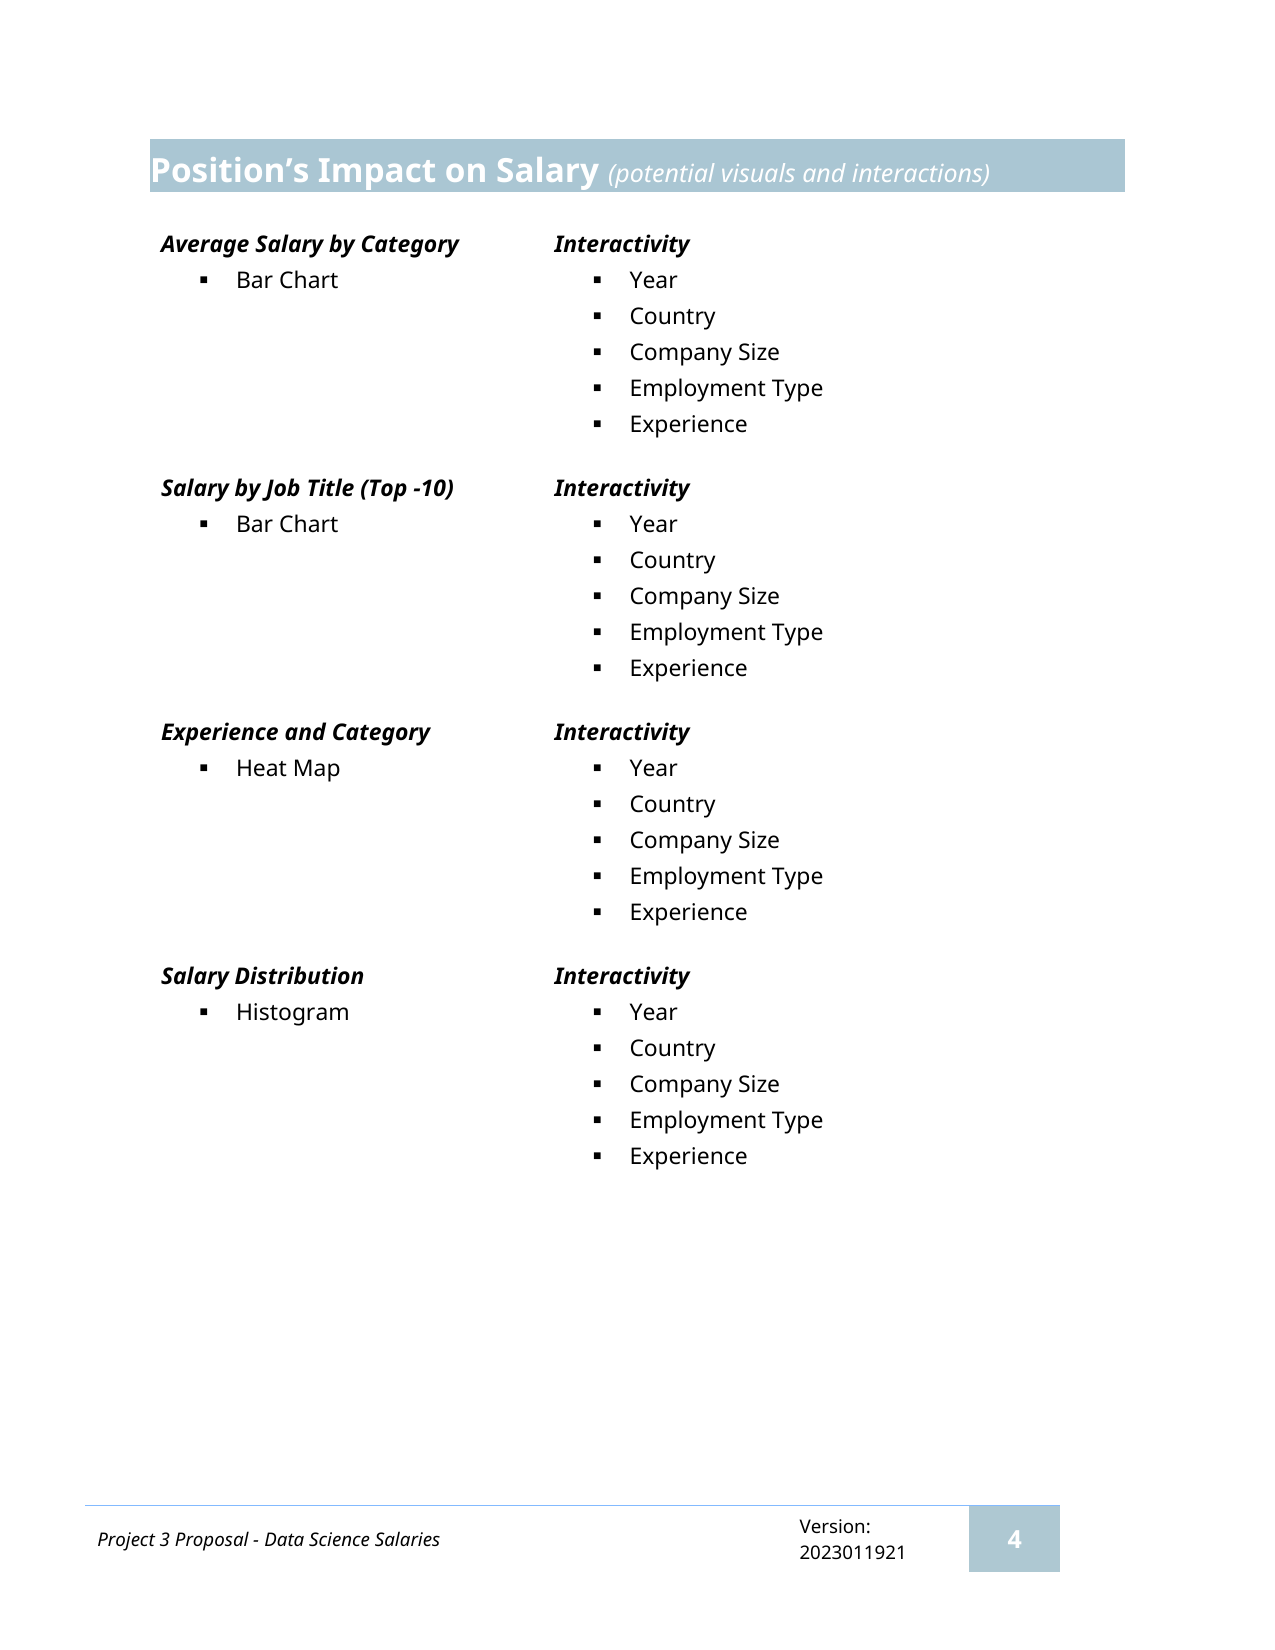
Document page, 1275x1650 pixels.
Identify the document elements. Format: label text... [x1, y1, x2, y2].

table_header Interactivity Year Country Company Size Employment Type Experience [543, 229, 1124, 472]
table_cell Interactivity Year Country Company Size Employment Type Experience [543, 716, 1124, 960]
table_cell Interactivity Year Country Company Size Employment Type Experience [543, 960, 1124, 1204]
table_cell Salary by Job Title (Top -10) Bar Chart [150, 473, 543, 716]
subtitle Position’s Impact on Salary (potential visuals and interactions) [150, 145, 1125, 192]
table_cell Interactivity Year Country Company Size Employment Type Experience [543, 473, 1124, 716]
table_header Average Salary by Category Bar Chart [150, 229, 543, 472]
table_cell Experience and Category Heat Map [150, 716, 543, 960]
table_cell Salary Distribution Histogram [150, 960, 543, 1204]
